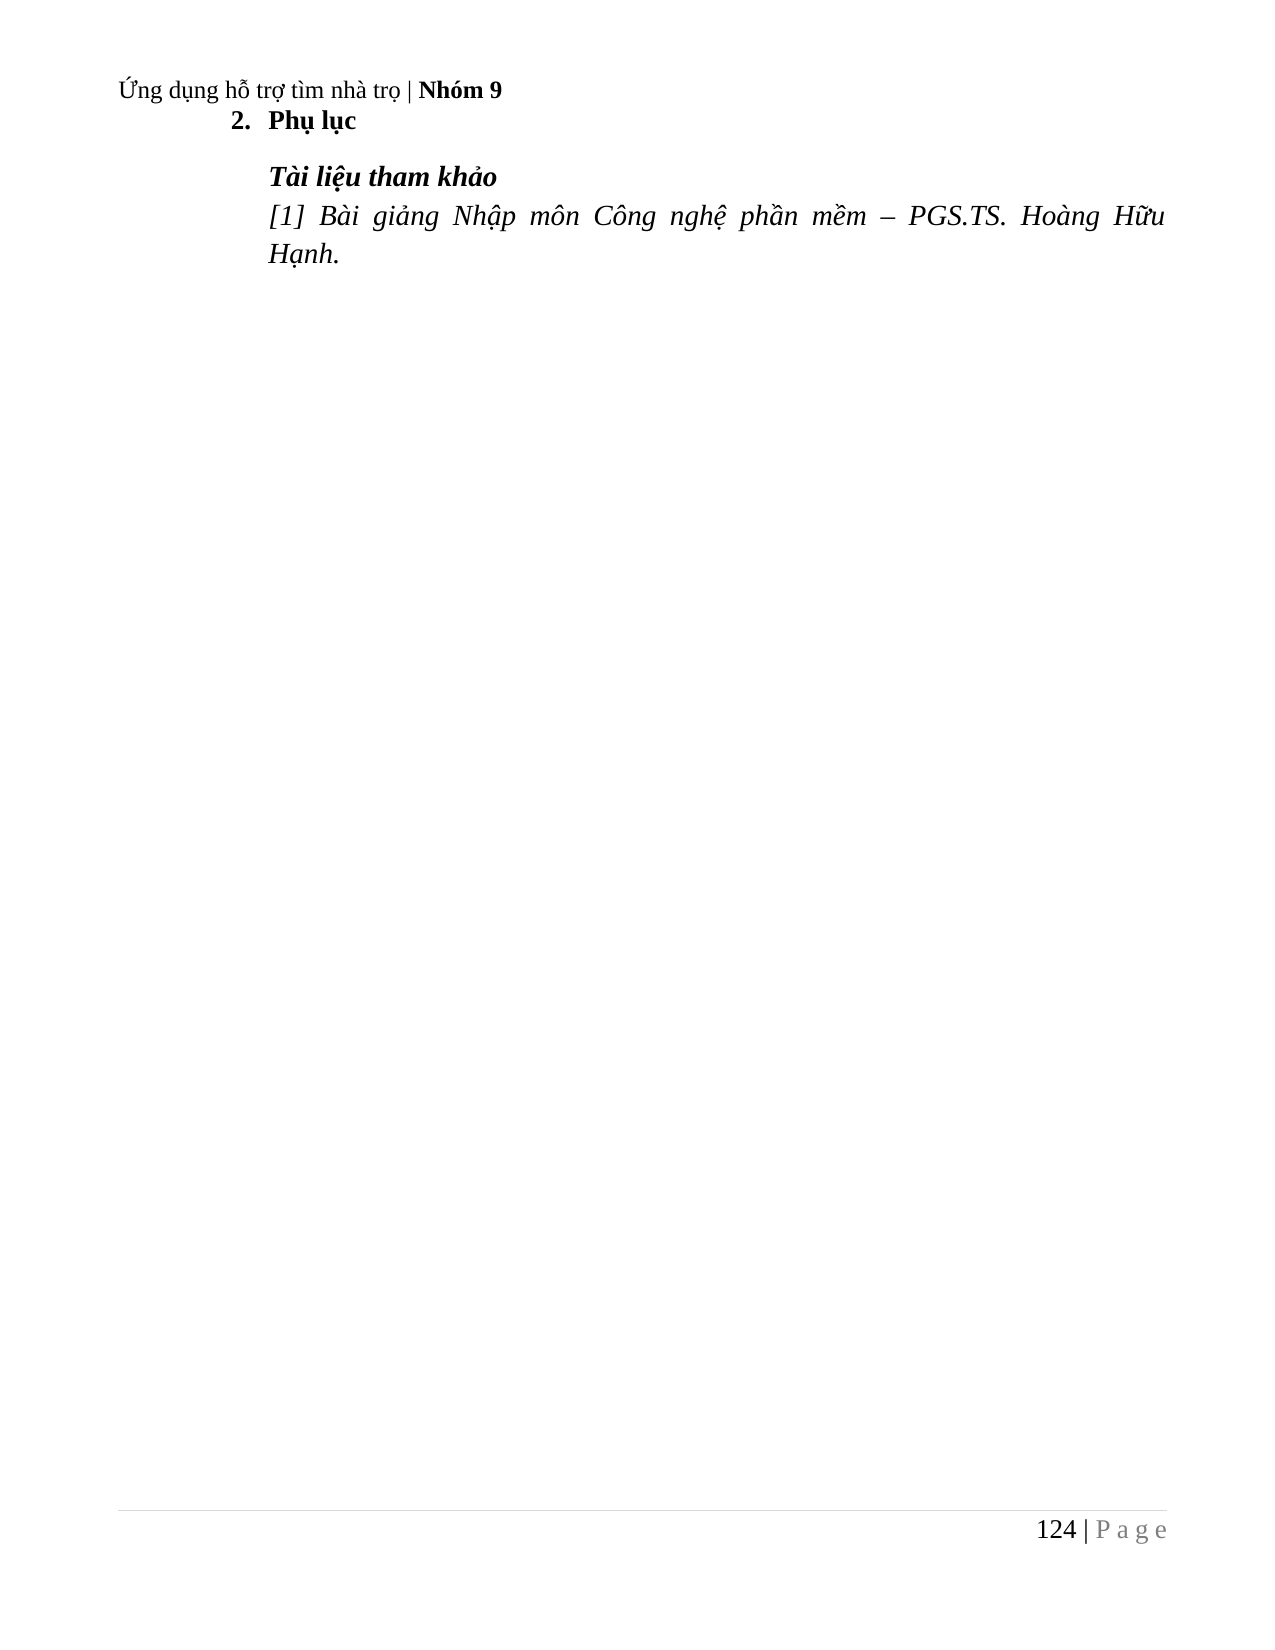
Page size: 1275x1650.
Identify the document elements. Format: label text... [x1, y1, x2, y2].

list Phụ lục [231, 104, 1167, 135]
list Tài liệu tham khảo [268, 159, 1166, 193]
list [1] Bài giảng Nhập môn Công nghệ phần mềm – PGS.TS. Hoàng Hữu Hạnh. [268, 198, 1166, 270]
